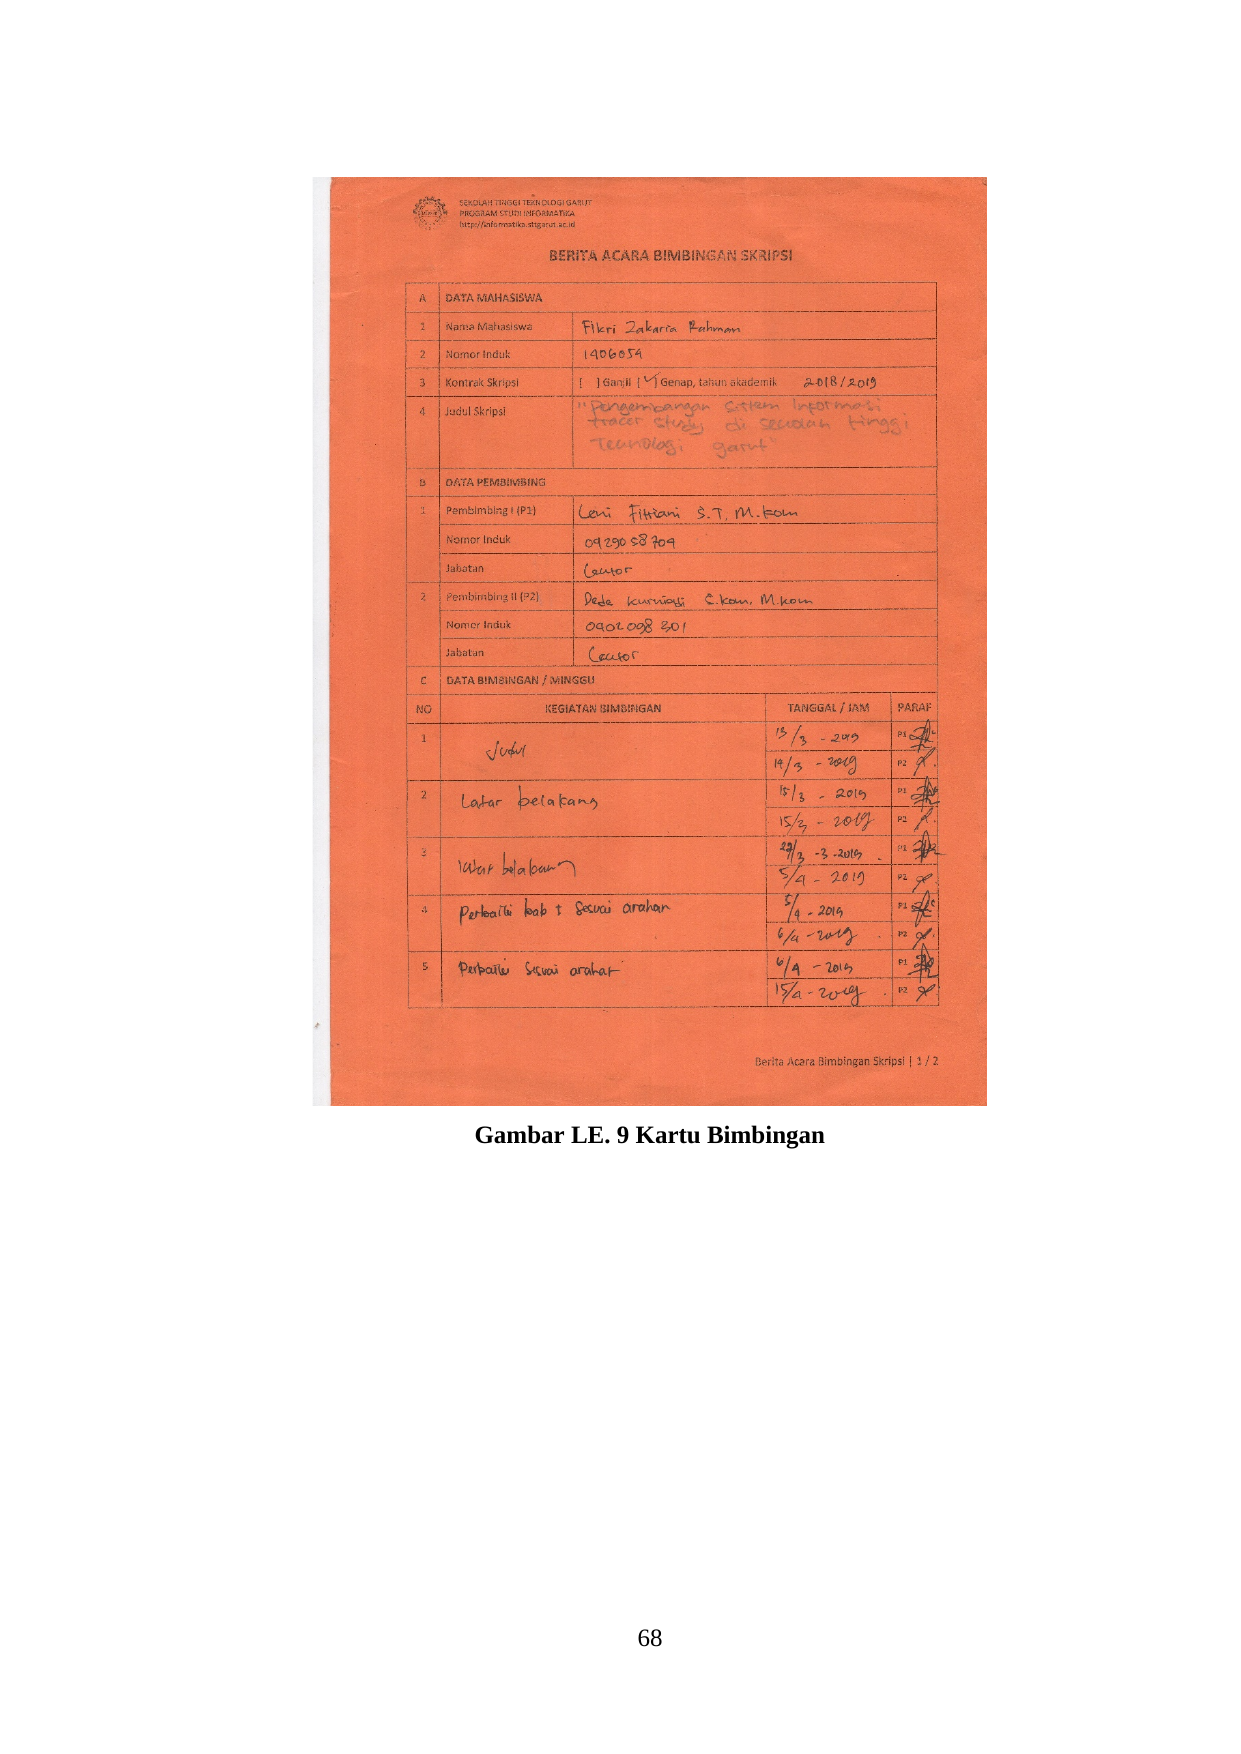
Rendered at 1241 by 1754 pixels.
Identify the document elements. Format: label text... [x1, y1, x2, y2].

text Gambar LE. 9 Kartu Bimbingan [236, 1120, 1063, 1149]
picture [312, 177, 987, 1106]
